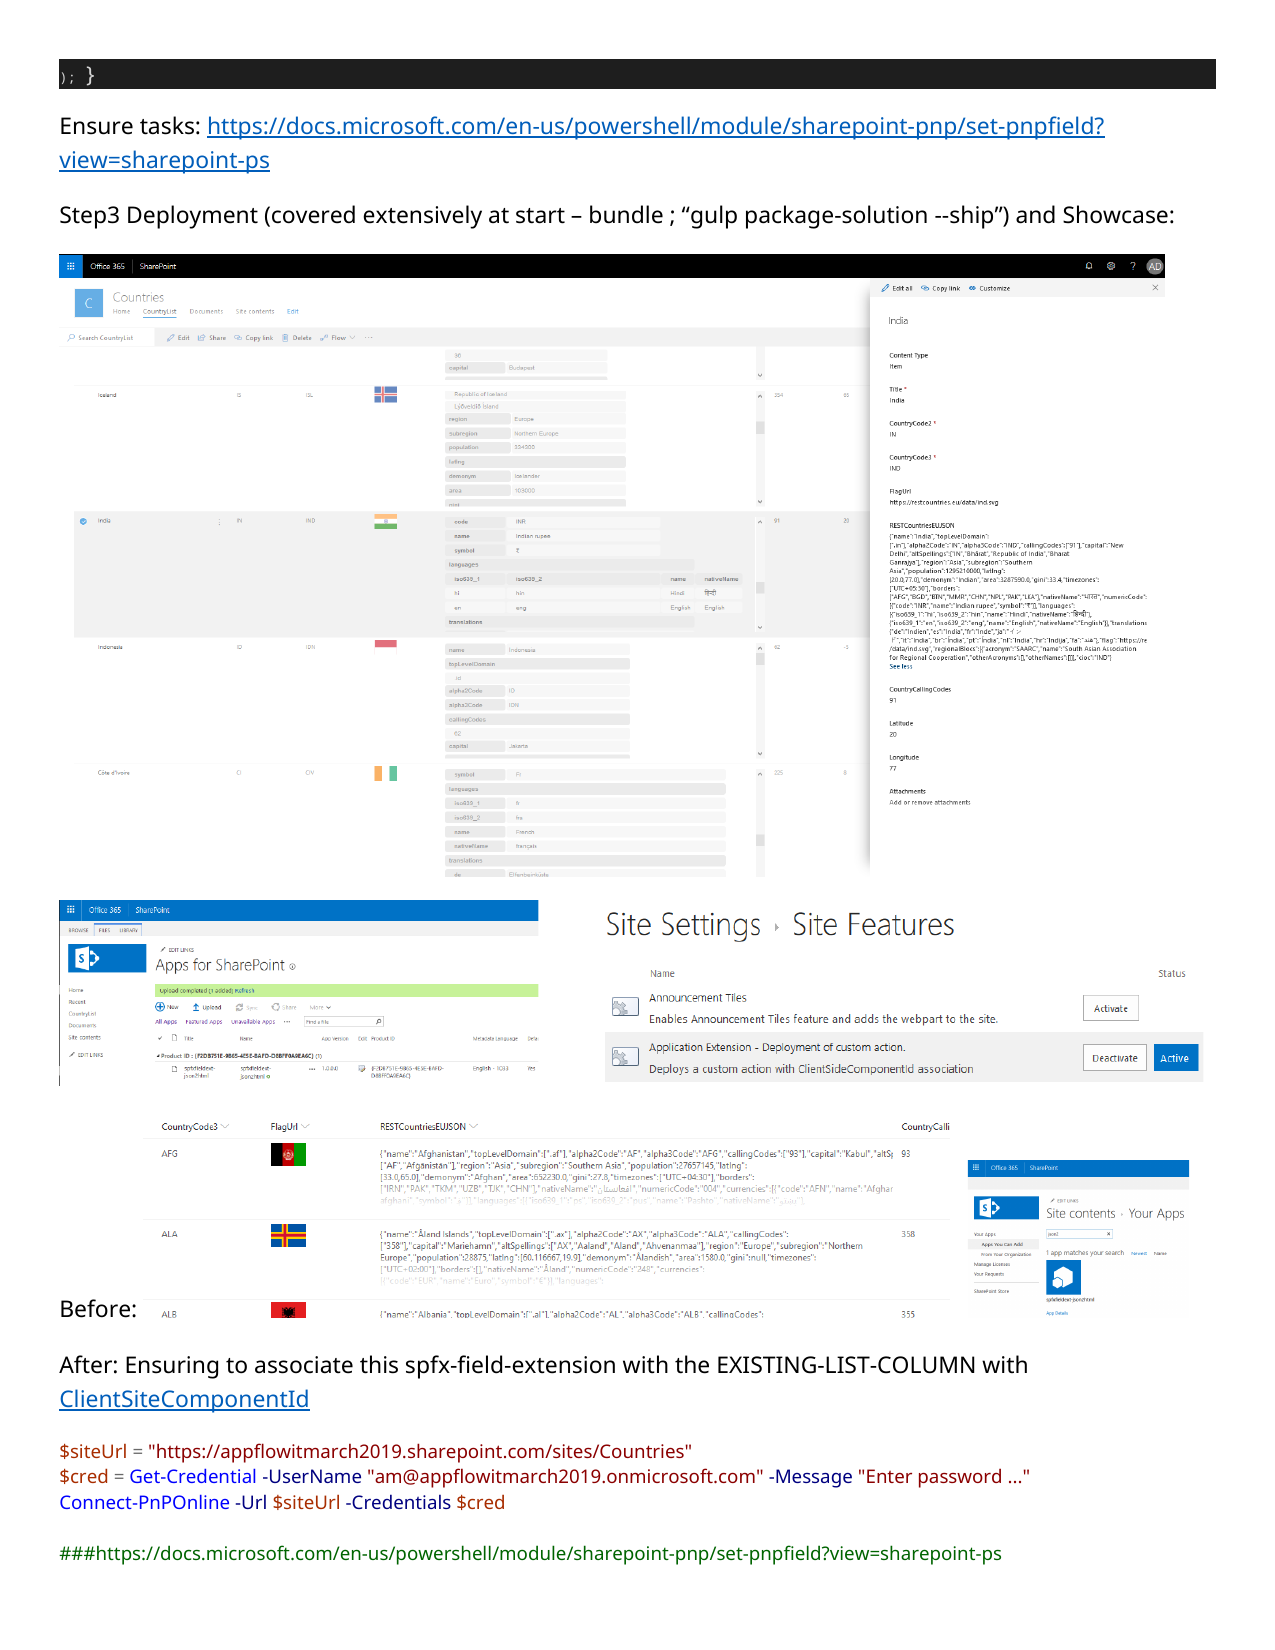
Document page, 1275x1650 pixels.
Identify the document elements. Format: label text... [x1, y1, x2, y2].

text $cred = Get-Credential -UserName "am@appflowitmarch2019.onmicrosoft.com" -Message "Enter password ..." [59, 1464, 1216, 1489]
text Connect-PnPOnline -Url $siteUrl -Credentials $cred [59, 1489, 1216, 1515]
text ###https://docs.microsoft.com/en-us/powershell/module/sharepoint-pnp/set-pnpfield?view=sharepoint-ps [59, 1540, 1216, 1566]
picture [143, 1109, 950, 1318]
picture [598, 906, 1204, 1086]
picture [59, 900, 539, 1086]
text $siteUrl = "https://appflowitmarch2019.sharepoint.com/sites/Countries" [59, 1438, 1216, 1464]
text Ensure tasks: https://docs.microsoft.com/en-us/powershell/module/sharepoint-pnp/set-pnpfield?view=sharepoint-ps [59, 110, 1216, 175]
text Step3 Deployment (covered extensively at start – bundle ; “gulp package-solution --ship”) and Showcase: [59, 199, 1216, 231]
text ); } [59, 59, 1216, 89]
picture [967, 1160, 1190, 1318]
text After: Ensuring to associate this spfx-field-extension with the EXISTING-LIST-COLUMN with ClientSiteComponentId [59, 1349, 1216, 1414]
picture [59, 254, 1165, 877]
